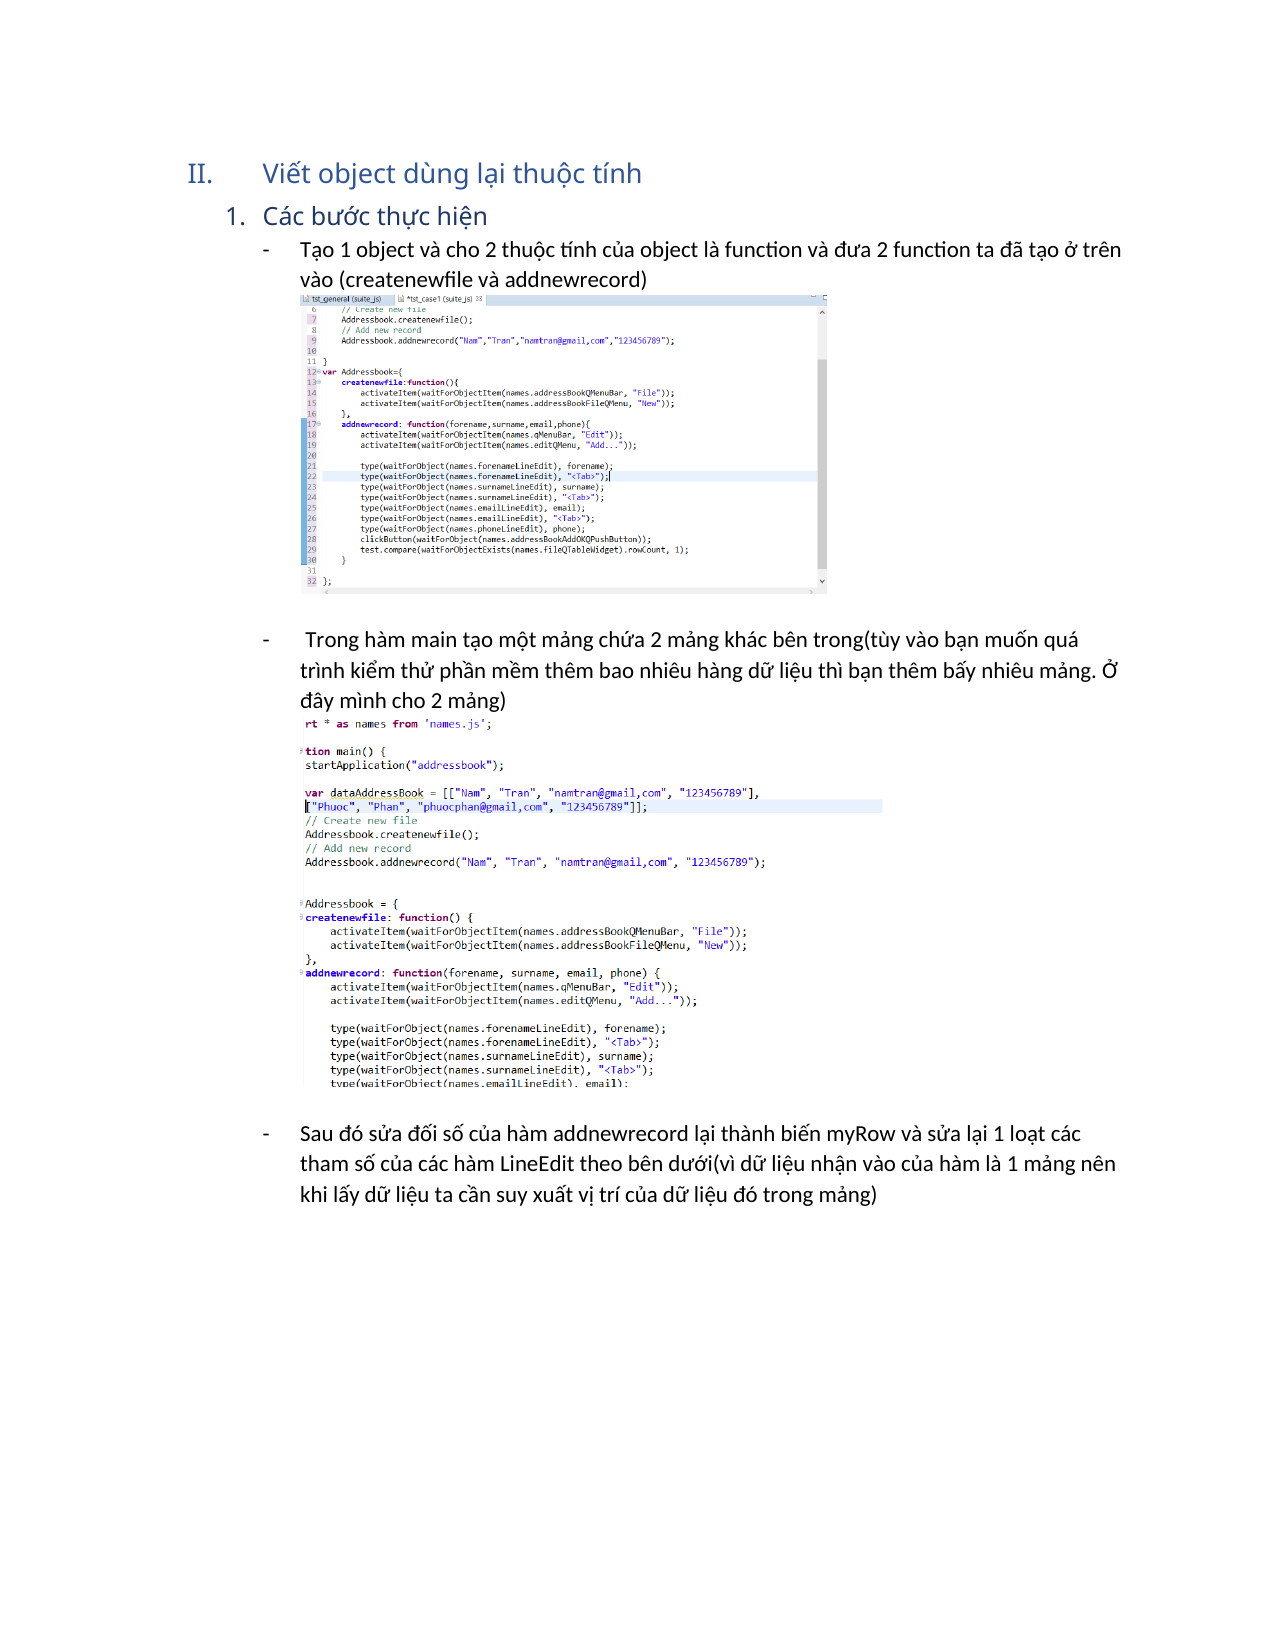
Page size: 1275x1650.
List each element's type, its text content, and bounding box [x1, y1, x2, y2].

subtitle Viết object dùng lại thuộc tính [187, 154, 1125, 191]
subtitle Các bước thực hiện [225, 198, 1125, 232]
list Tạo 1 object và cho 2 thuộc tính của object là function và đưa 2 function ta đã tạo ở trên vào (createnewfile và addnewrecord) [262, 235, 1125, 293]
picture [300, 716, 883, 1087]
picture [300, 295, 828, 594]
list Sau đó sửa đối số của hàm addnewrecord lại thành biến myRow và sửa lại 1 loạt các tham số của các hàm LineEdit theo bên dưới(vì dữ liệu nhận vào của hàm là 1 mảng nên khi lấy dữ liệu ta cần suy xuất vị trí của dữ liệu đó trong mảng) [262, 1119, 1125, 1208]
list Trong hàm main tạo một mảng chứa 2 mảng khác bên trong(tùy vào bạn muốn quá trình kiểm thử phần mềm thêm bao nhiêu hàng dữ liệu thì bạn thêm bấy nhiêu mảng. Ở đây mình cho 2 mảng) [262, 626, 1125, 714]
